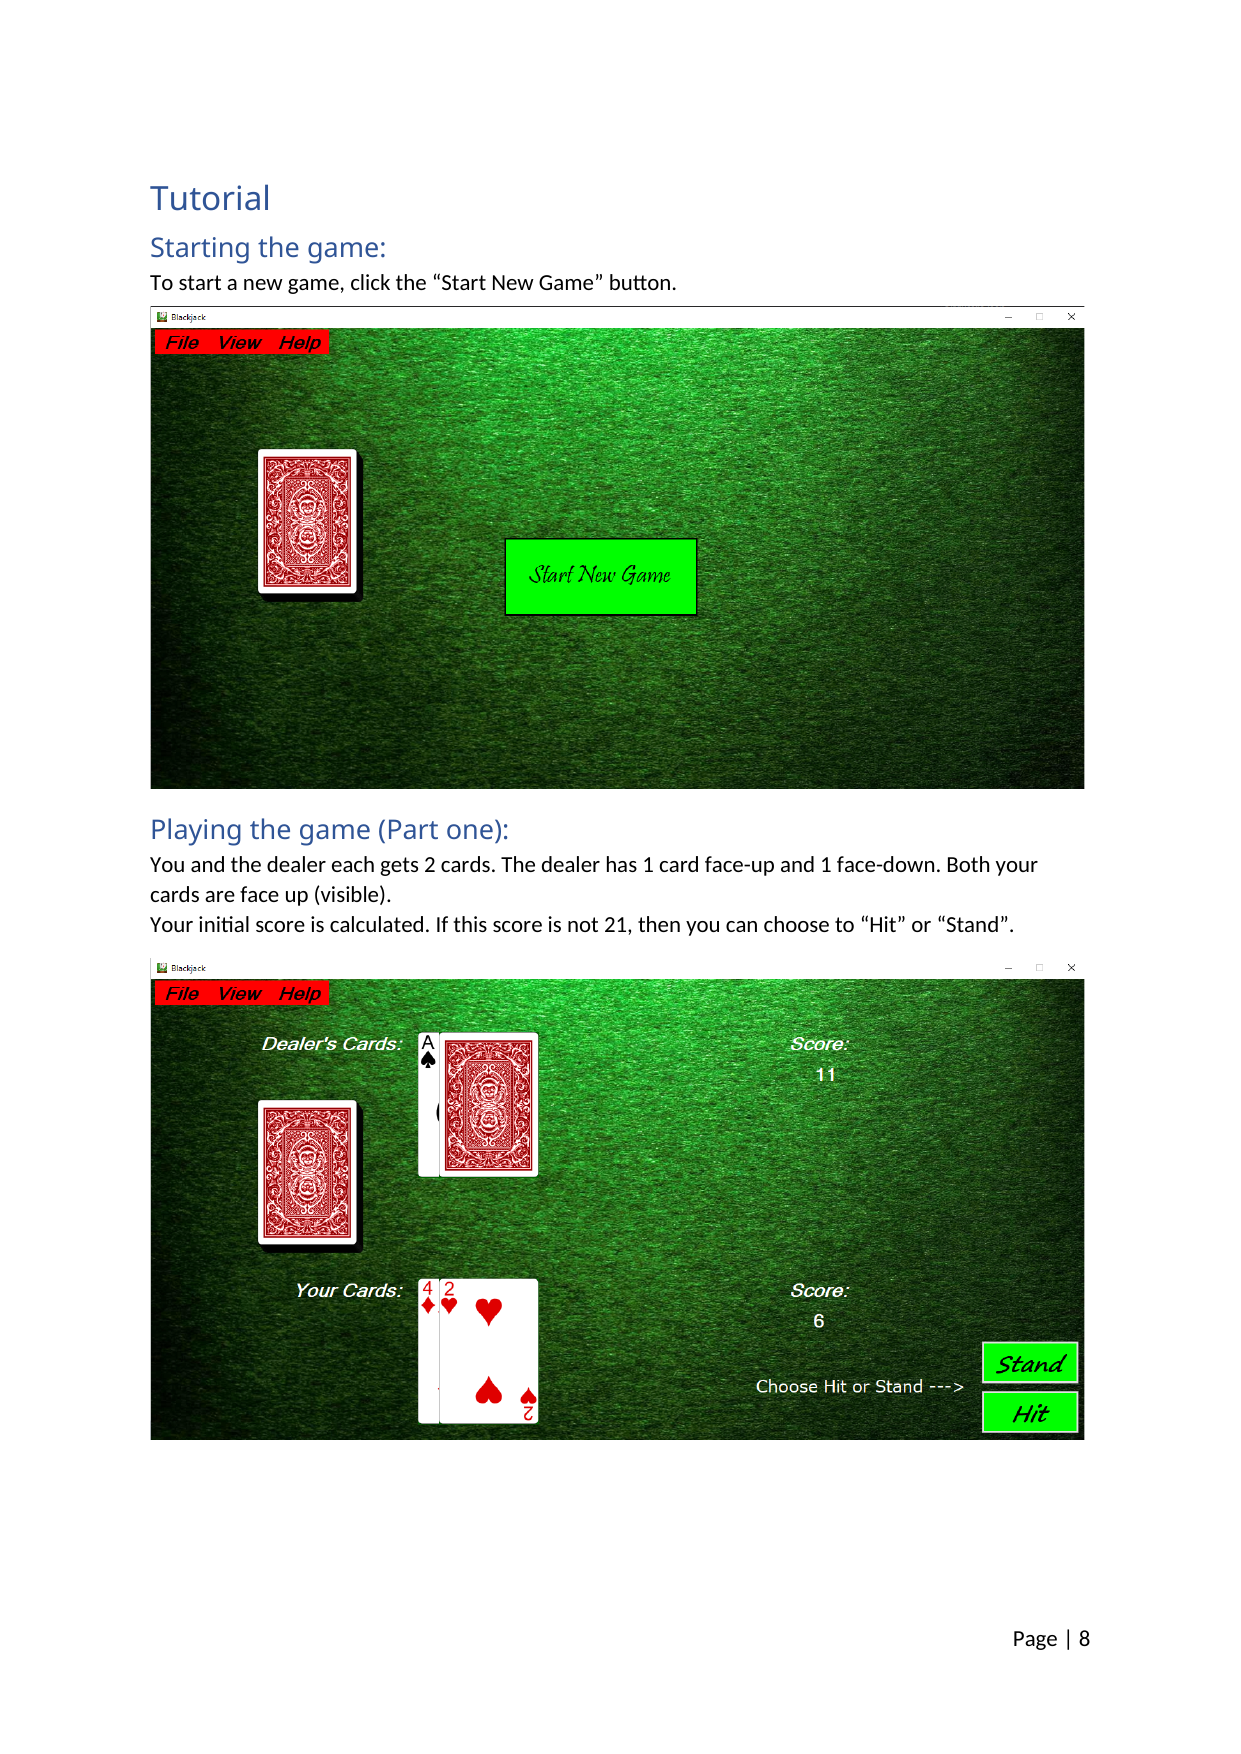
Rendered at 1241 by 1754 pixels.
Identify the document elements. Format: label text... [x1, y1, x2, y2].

picture [150, 1027, 1084, 1509]
text You and the dealer each gets 2 cards. The dealer has 1 card face-up and 1 face-down. Both your cards are face up (visible). Your initial score is calculated. If this score is not 21, then you can choose to “Hit” or “Stand”. [150, 919, 1090, 1008]
picture [150, 306, 1084, 788]
subtitle Tutorial [150, 175, 1090, 220]
subtitle Starting the game: [150, 228, 1090, 265]
subtitle Playing the game (Part one): [150, 879, 1090, 916]
text To start a new game, click the “Start New Game” button. [150, 268, 1090, 296]
